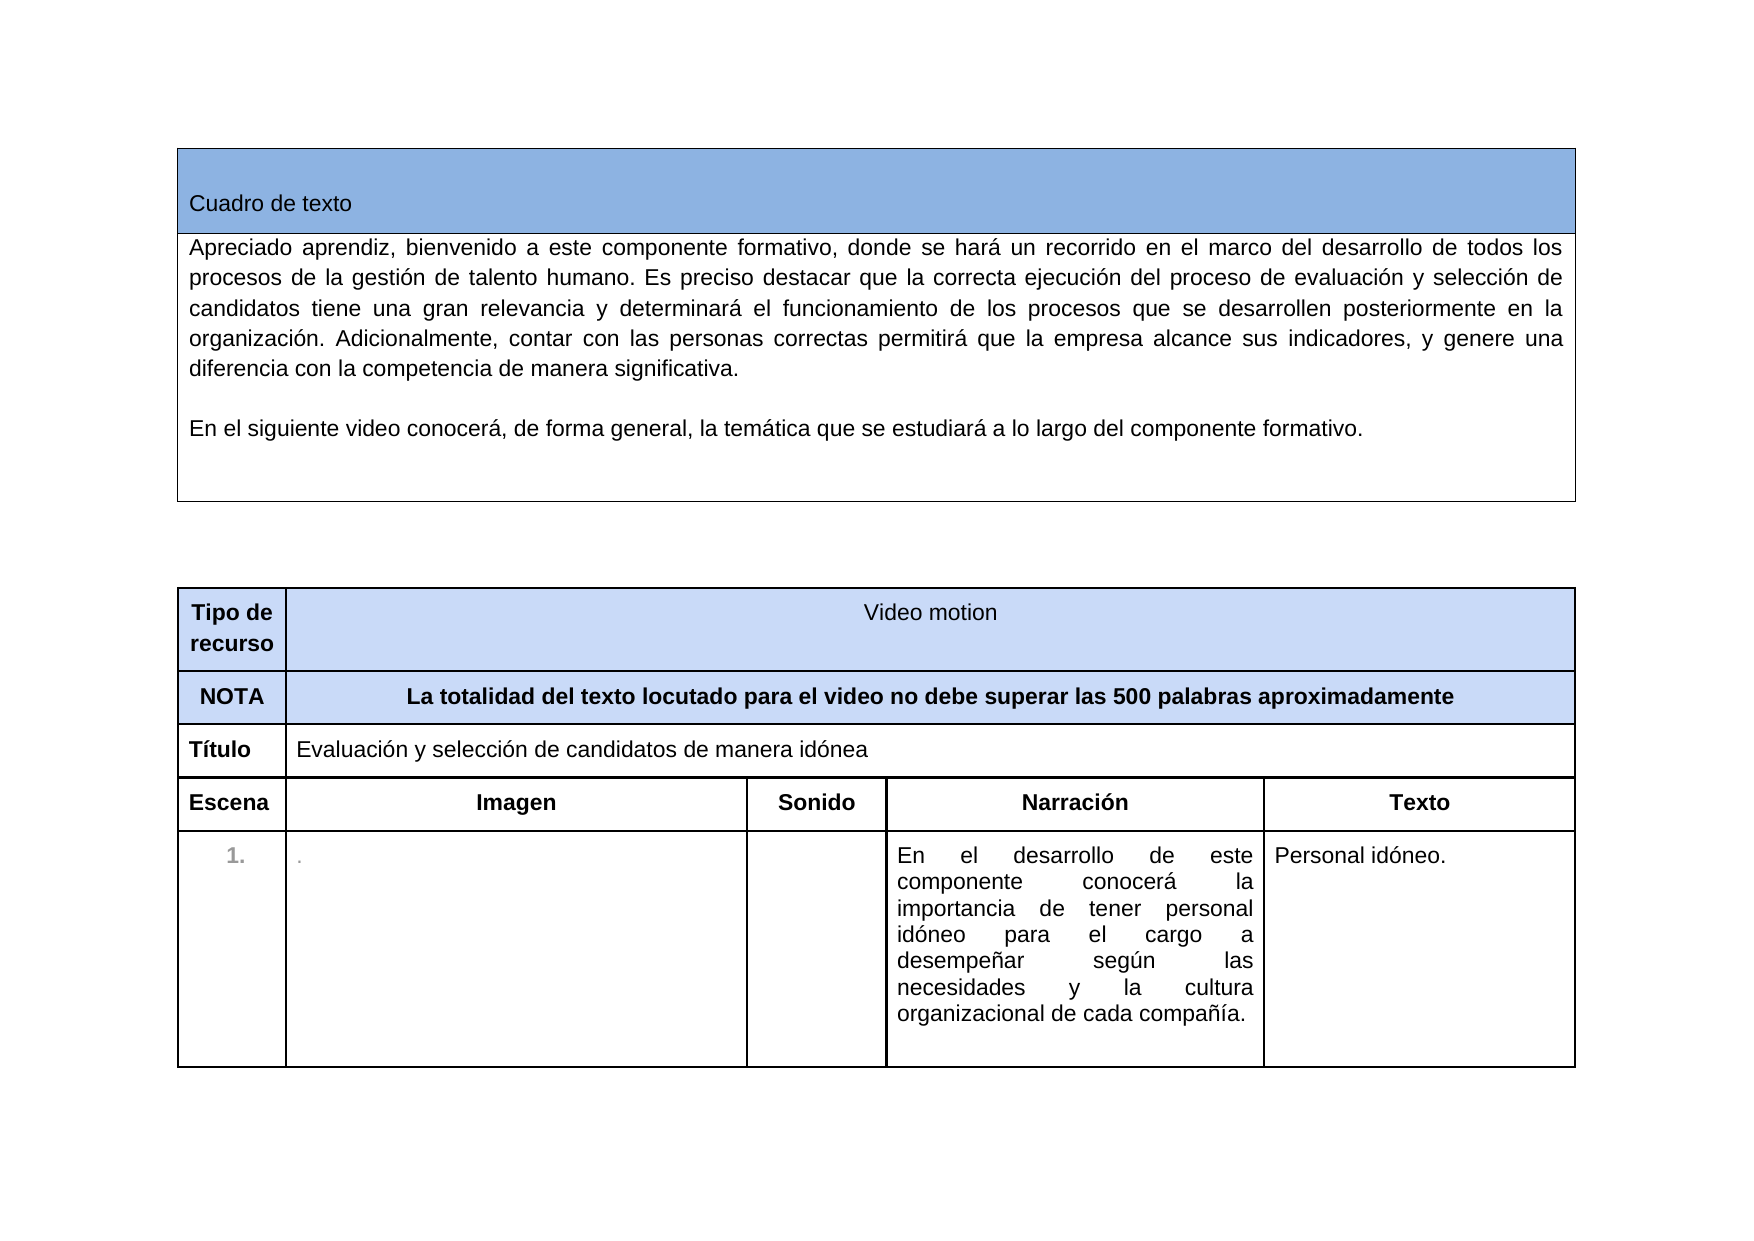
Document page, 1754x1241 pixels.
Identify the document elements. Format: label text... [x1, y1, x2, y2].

table_cell La totalidad del texto locutado para el video no debe superar las 500 palabras aproximadamente [287, 672, 1574, 723]
table_cell Imagen [287, 779, 746, 829]
table_header Video motion [287, 589, 1574, 670]
table_cell Texto [1265, 779, 1574, 829]
table_header Cuadro de texto [178, 149, 1575, 233]
table_cell Narración [888, 779, 1263, 829]
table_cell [888, 832, 1263, 1066]
table_cell Escena [179, 779, 285, 829]
table_cell Título [179, 725, 285, 776]
table_header Tipo de recurso [179, 589, 285, 670]
table_cell [179, 832, 285, 1066]
table_cell . [287, 832, 746, 1066]
table_cell [748, 832, 885, 1066]
table_cell Personal idóneo. [1265, 832, 1574, 1066]
table_cell Evaluación y selección de candidatos de manera idónea [287, 725, 1574, 776]
table_cell Apreciado aprendiz, bienvenido a este componente formativo, donde se hará un recorrido en el marco del desarrollo de todos los procesos de la gestión de talento humano. Es preciso destacar que la correcta ejecución del proceso de evaluación y selección de candidatos tiene una gran relevancia y determinará el funcionamiento de los procesos que se desarrollen posteriormente en la organización. Adicionalmente, contar con las personas correctas permitirá que la empresa alcance sus indicadores, y genere una diferencia con la competencia de manera significativa. En el siguiente video conocerá, de forma general, la temática que se estudiará a lo largo del componente formativo. [178, 234, 1575, 501]
table_cell NOTA [179, 672, 285, 723]
table_cell Sonido [748, 779, 885, 829]
